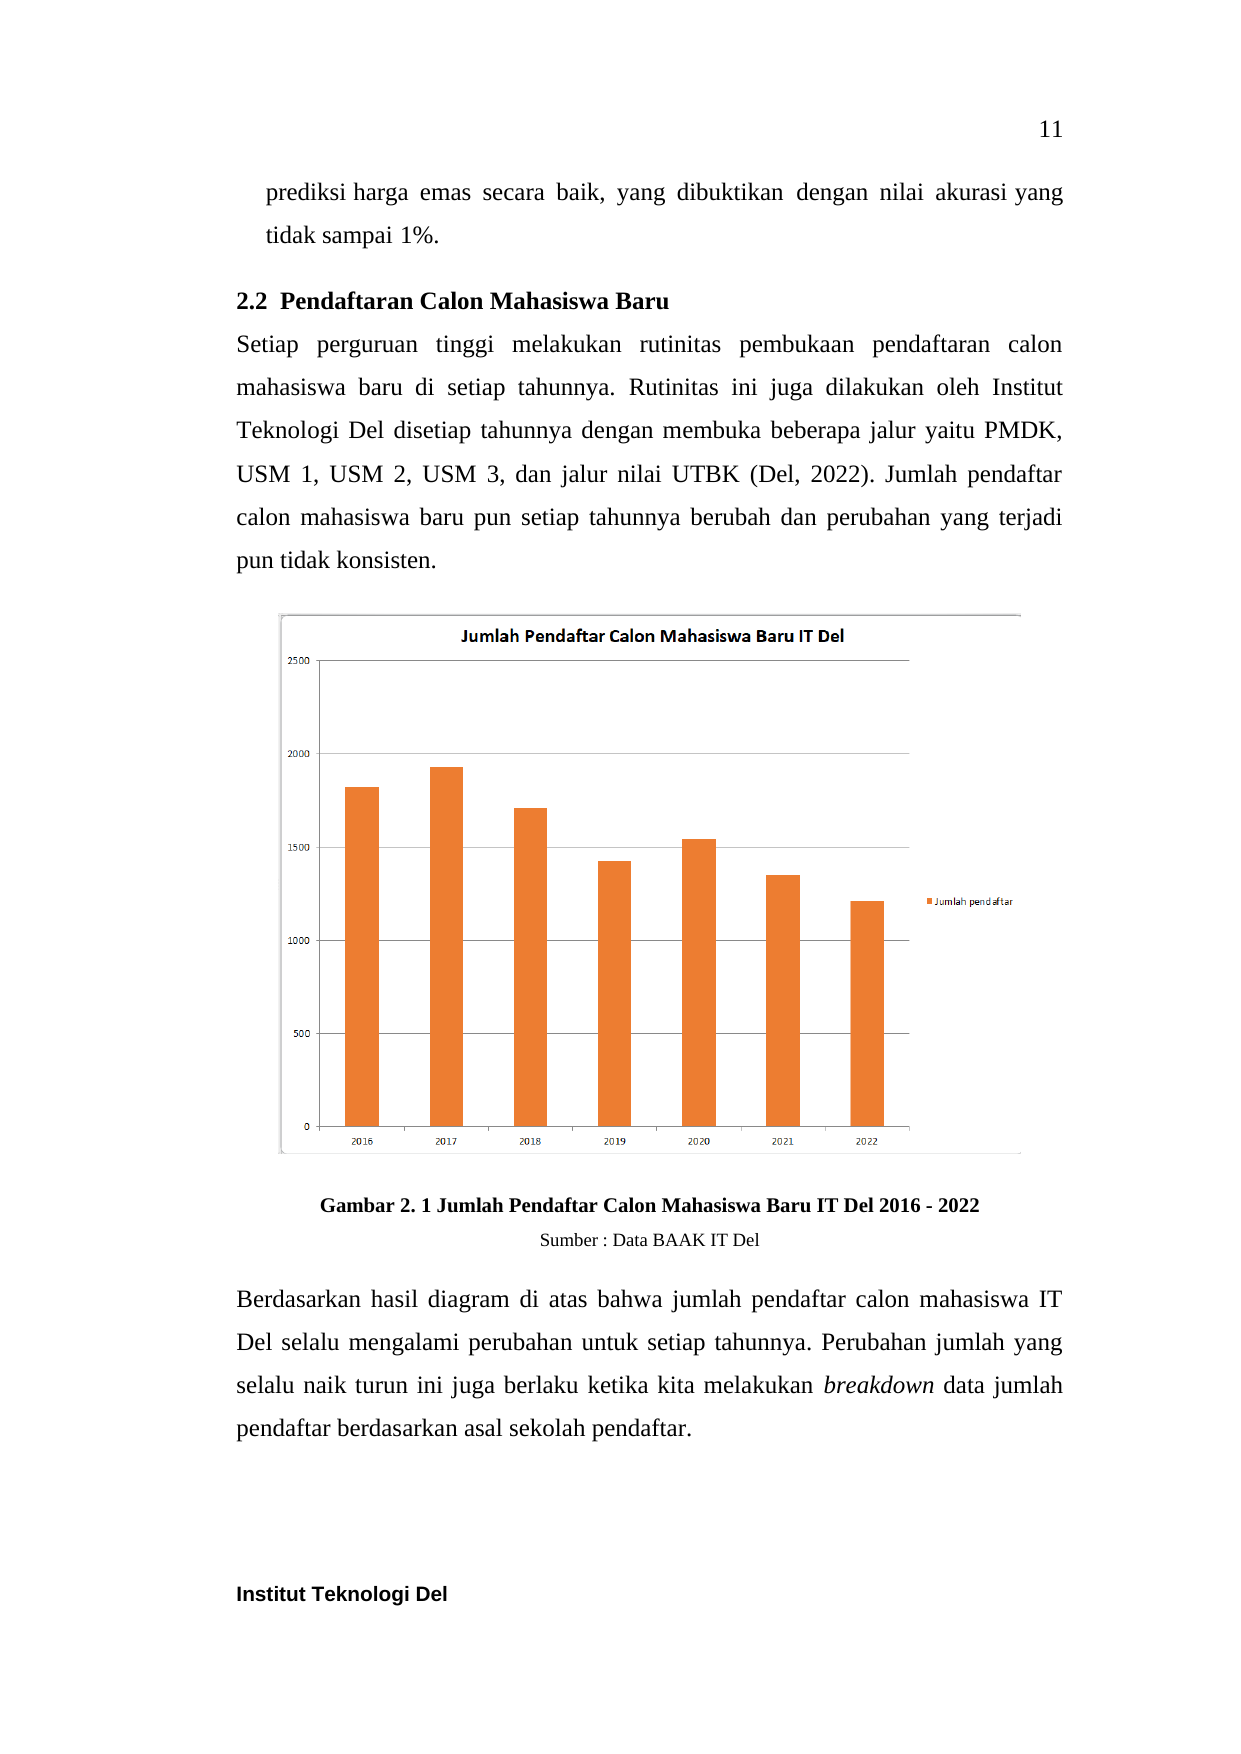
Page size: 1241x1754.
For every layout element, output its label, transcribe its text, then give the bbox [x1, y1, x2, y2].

subtitle 2.2 Pendaftaran Calon Mahasiswa Baru [236, 286, 1063, 315]
text Gambar 2. 1 Jumlah Pendaftar Calon Mahasiswa Baru IT Del 2016 - 2022 [236, 1193, 1063, 1217]
picture [278, 613, 1021, 1154]
text Sumber : Data BAAK IT Del [236, 1229, 1063, 1250]
text Berdasarkan hasil diagram di atas bahwa jumlah pendaftar calon mahasiswa IT Del selalu mengalami perubahan untuk setiap tahunnya. Perubahan jumlah yang selalu naik turun ini juga berlaku ketika kita melakukan breakdown data jumlah pendaftar berdasarkan asal sekolah pendaftar. [236, 1284, 1063, 1442]
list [228, 177, 1063, 249]
text Setiap perguruan tinggi melakukan rutinitas pembukaan pendaftaran calon mahasiswa baru di setiap tahunnya. Rutinitas ini juga dilakukan oleh Institut Teknologi Del disetiap tahunnya dengan membuka beberapa jalur yaitu PMDK, USM 1, USM 2, USM 3, dan jalur nilai UTBK (Del, 2022). Jumlah pendaftar calon mahasiswa baru pun setiap tahunnya berubah dan perubahan yang terjadi pun tidak konsisten. [236, 329, 1063, 574]
